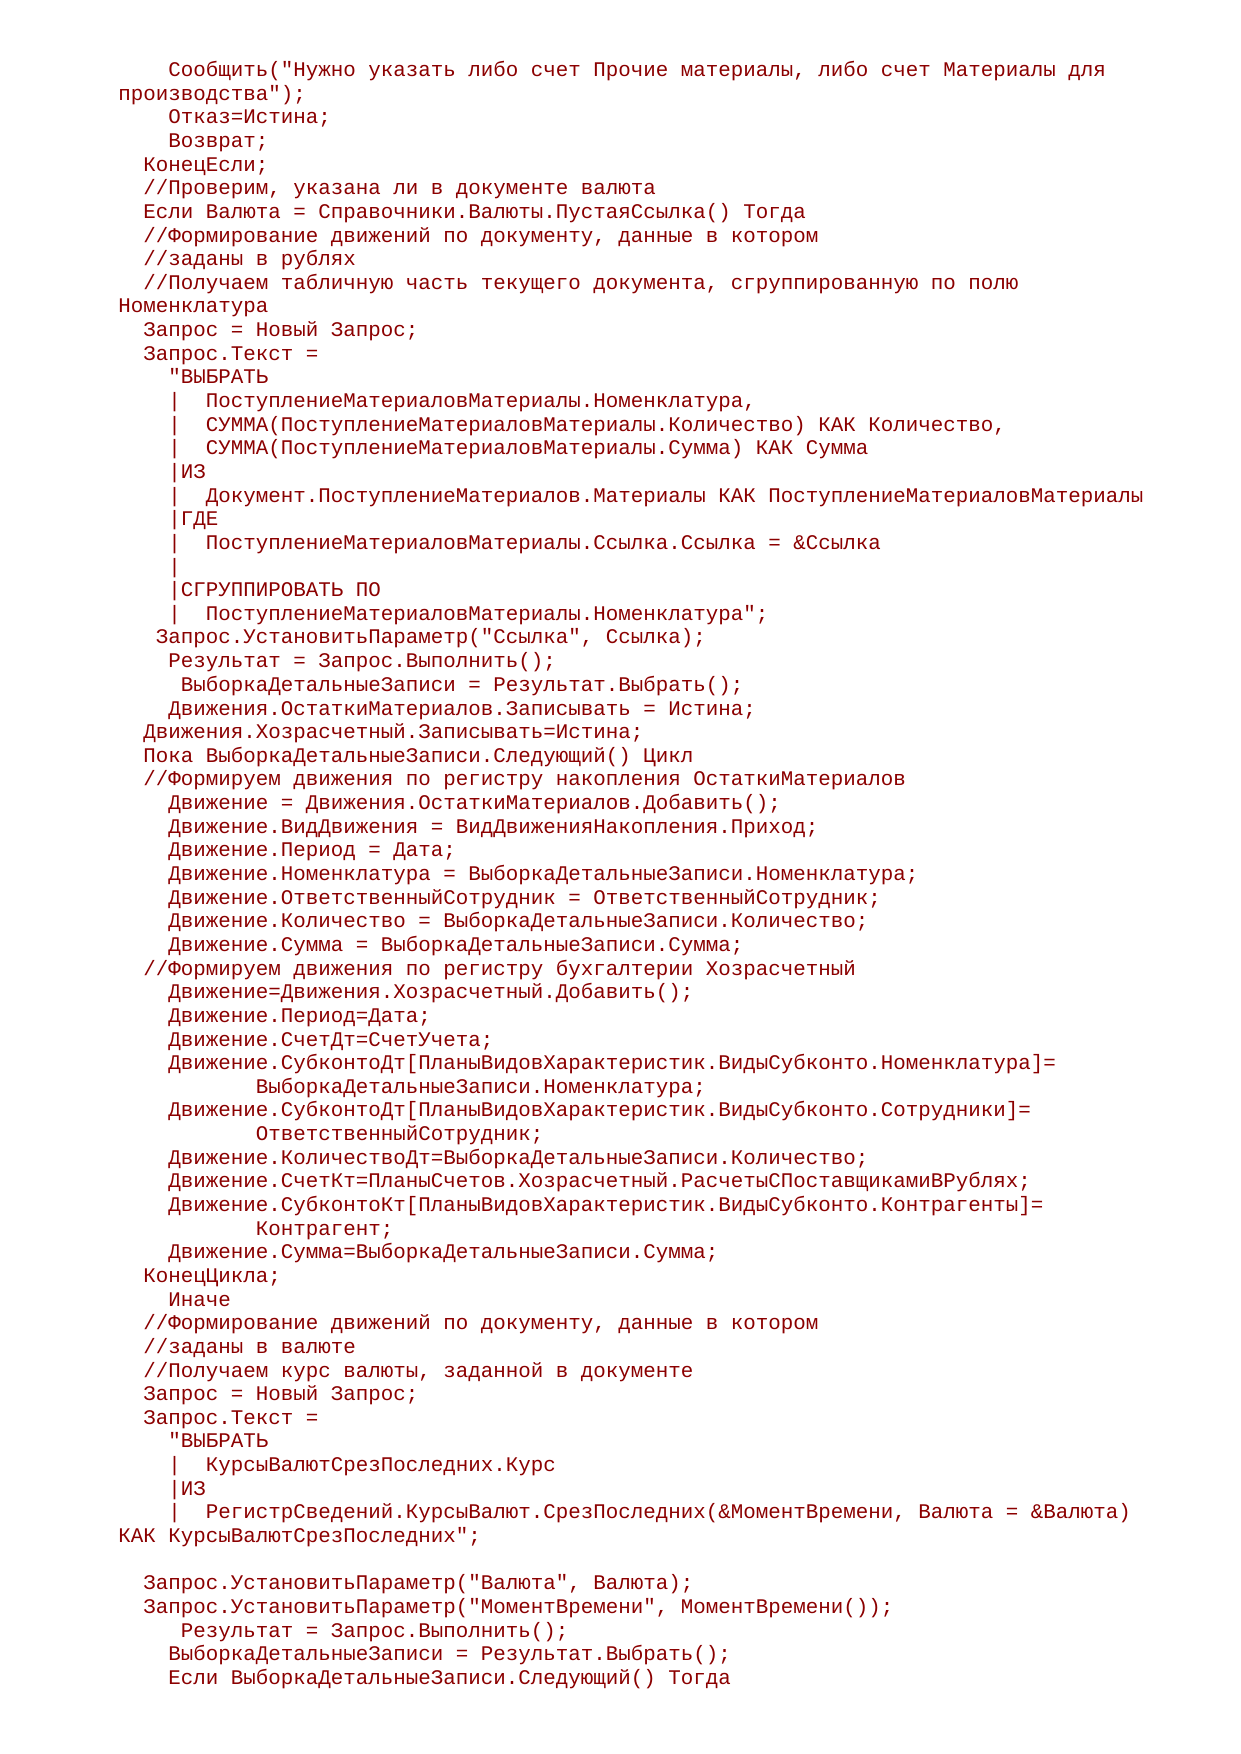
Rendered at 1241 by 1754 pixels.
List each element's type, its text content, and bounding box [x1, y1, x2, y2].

text | ПоступлениеМатериаловМатериалы.Ссылка.Ссылка = &Ссылка [118, 532, 1152, 556]
text Если ВыборкаДетальныеЗаписи.Следующий() Тогда [118, 1667, 1152, 1691]
text Движение.СубконтоДт[ПланыВидовХарактеристик.ВидыСубконто.Сотрудники]= [118, 1099, 1152, 1123]
text //Получаем курс валюты, заданной в документе [118, 1359, 1152, 1383]
text Контрагент; [118, 1218, 1152, 1241]
text Движение.СубконтоДт[ПланыВидовХарактеристик.ВидыСубконто.Номенклатура]= [118, 1052, 1152, 1076]
text Если Валюта = Справочники.Валюты.ПустаяСсылка() Тогда [118, 201, 1152, 224]
text Результат = Запрос.Выполнить(); [118, 1620, 1152, 1643]
text ВыборкаДетальныеЗаписи.Номенклатура; [118, 1076, 1152, 1099]
text Движение.Номенклатура = ВыборкаДетальныеЗаписи.Номенклатура; [118, 863, 1152, 887]
text Движения.Хозрасчетный.Записывать=Истина; [118, 721, 1152, 745]
text Движение = Движения.ОстаткиМатериалов.Добавить(); [118, 792, 1152, 816]
text Движение=Движения.Хозрасчетный.Добавить(); [118, 981, 1152, 1005]
text | ПоступлениеМатериаловМатериалы.Номенклатура"; [118, 603, 1152, 627]
text Запрос.УстановитьПараметр("Валюта", Валюта); [118, 1572, 1152, 1596]
text //заданы в рублях [118, 248, 1152, 272]
text //Формирование движений по документу, данные в котором [118, 1312, 1152, 1336]
text Запрос = Новый Запрос; [118, 319, 1152, 343]
text //заданы в валюте [118, 1336, 1152, 1359]
text ОтветственныйСотрудник; [118, 1123, 1152, 1147]
text |СГРУППИРОВАТЬ ПО [118, 579, 1152, 603]
text Движение.СчетДт=СчетУчета; [118, 1028, 1152, 1052]
text Движение.Сумма = ВыборкаДетальныеЗаписи.Сумма; [118, 934, 1152, 958]
text Движение.СубконтоКт[ПланыВидовХарактеристик.ВидыСубконто.Контрагенты]= [118, 1194, 1152, 1218]
text | ПоступлениеМатериаловМатериалы.Номенклатура, [118, 390, 1152, 414]
text Пока ВыборкаДетальныеЗаписи.Следующий() Цикл [118, 745, 1152, 768]
text Отказ=Истина; [118, 106, 1152, 130]
text Иначе [118, 1289, 1152, 1312]
text |ИЗ [118, 461, 1152, 485]
text Возврат; [118, 130, 1152, 154]
text Движение.Сумма=ВыборкаДетальныеЗаписи.Сумма; [118, 1241, 1152, 1265]
text Запрос.УстановитьПараметр("Ссылка", Ссылка); [118, 627, 1152, 650]
text |ИЗ [118, 1478, 1152, 1501]
text |ГДЕ [118, 508, 1152, 532]
text //Проверим, указана ли в документе валюта [118, 177, 1152, 201]
text КонецЦикла; [118, 1265, 1152, 1289]
text Результат = Запрос.Выполнить(); [118, 650, 1152, 674]
text "ВЫБРАТЬ [118, 366, 1152, 390]
text | КурсыВалютСрезПоследних.Курс [118, 1454, 1152, 1478]
text | РегистрСведений.КурсыВалют.СрезПоследних(&МоментВремени, Валюта = &Валюта) КАК КурсыВалютСрезПоследних"; [118, 1501, 1152, 1549]
text | СУММА(ПоступлениеМатериаловМатериалы.Количество) КАК Количество, [118, 414, 1152, 437]
text | СУММА(ПоступлениеМатериаловМатериалы.Сумма) КАК Сумма [118, 437, 1152, 461]
text Движение.Период = Дата; [118, 839, 1152, 863]
text Движение.ОтветственныйСотрудник = ОтветственныйСотрудник; [118, 887, 1152, 910]
text Движение.Период=Дата; [118, 1005, 1152, 1028]
text ВыборкаДетальныеЗаписи = Результат.Выбрать(); [118, 674, 1152, 697]
text //Формируем движения по регистру накопления ОстаткиМатериалов [118, 768, 1152, 792]
text КонецЕсли; [118, 154, 1152, 177]
text Движение.Количество = ВыборкаДетальныеЗаписи.Количество; [118, 910, 1152, 934]
text Движение.КоличествоДт=ВыборкаДетальныеЗаписи.Количество; [118, 1147, 1152, 1170]
text Запрос.Текст = [118, 343, 1152, 366]
text //Формирование движений по документу, данные в котором [118, 224, 1152, 248]
text //Формируем движения по регистру бухгалтерии Хозрасчетный [118, 958, 1152, 981]
text Движение.ВидДвижения = ВидДвиженияНакопления.Приход; [118, 816, 1152, 839]
text "ВЫБРАТЬ [118, 1431, 1152, 1454]
text Запрос.Текст = [118, 1407, 1152, 1431]
text Запрос = Новый Запрос; [118, 1383, 1152, 1407]
text | [118, 556, 1152, 579]
text Движение.СчетКт=ПланыСчетов.Хозрасчетный.РасчетыСПоставщикамиВРублях; [118, 1170, 1152, 1194]
text | Документ.ПоступлениеМатериалов.Материалы КАК ПоступлениеМатериаловМатериалы [118, 485, 1152, 508]
text Движения.ОстаткиМатериалов.Записывать = Истина; [118, 697, 1152, 721]
text Сообщить("Нужно указать либо счет Прочие материалы, либо счет Материалы для производства"); [118, 59, 1152, 106]
text ВыборкаДетальныеЗаписи = Результат.Выбрать(); [118, 1643, 1152, 1667]
text Запрос.УстановитьПараметр("МоментВремени", МоментВремени()); [118, 1596, 1152, 1620]
text //Получаем табличную часть текущего документа, сгруппированную по полю Номенклатура [118, 272, 1152, 319]
